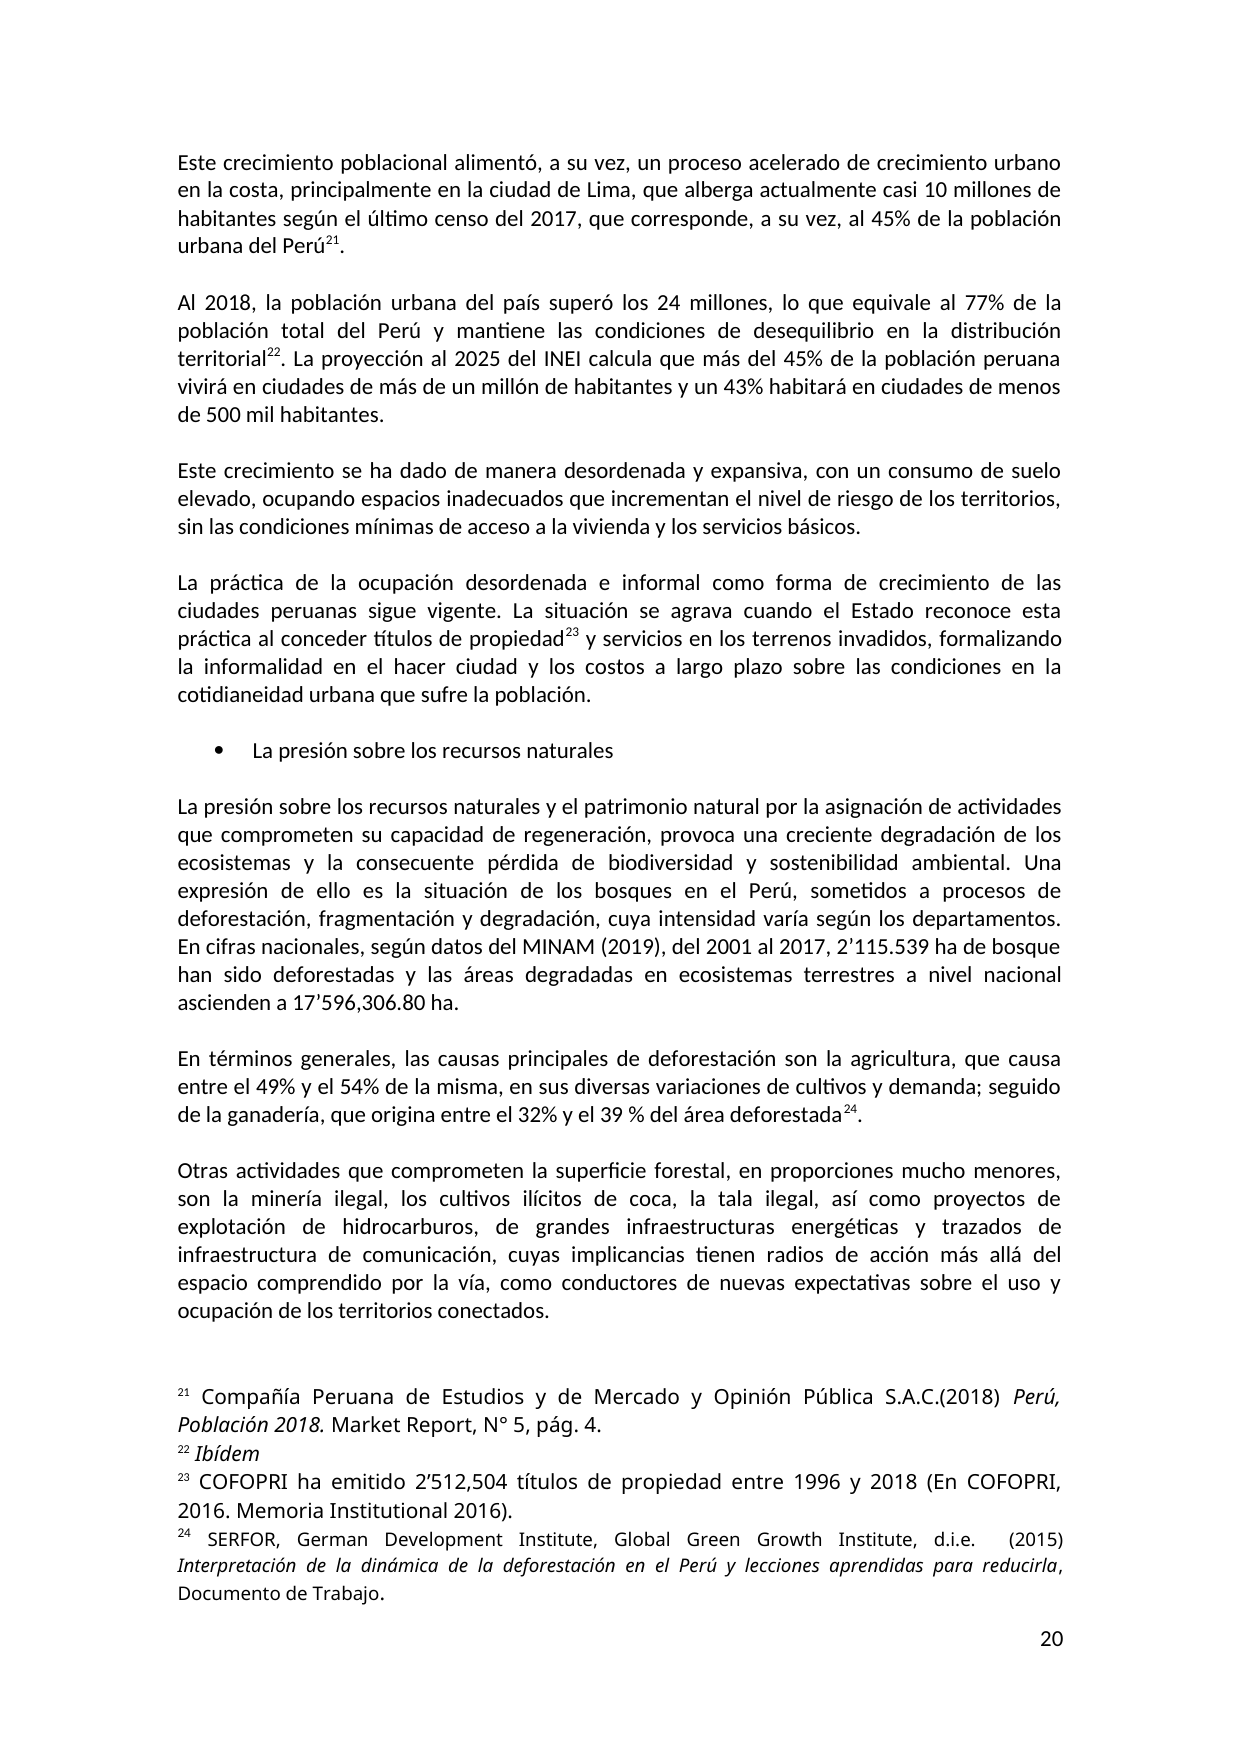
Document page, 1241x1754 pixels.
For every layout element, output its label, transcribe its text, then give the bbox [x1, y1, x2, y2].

text Al 2018, la población urbana del país superó los 24 millones, lo que equivale al 77% de la población total del Perú y mantiene las condiciones de desequilibrio en la distribución territorial. La proyección al 2025 del INEI calcula que más del 45% de la población peruana vivirá en ciudades de más de un millón de habitantes y un 43% habitará en ciudades de menos de 500 mil habitantes. [177, 288, 1063, 428]
text La presión sobre los recursos naturales y el patrimonio natural por la asignación de actividades que comprometen su capacidad de regeneración, provoca una creciente degradación de los ecosistemas y la consecuente pérdida de biodiversidad y sostenibilidad ambiental. Una expresión de ello es la situación de los bosques en el Perú, sometidos a procesos de deforestación, fragmentación y degradación, cuya intensidad varía según los departamentos. En cifras nacionales, según datos del MINAM (2019), del 2001 al 2017, 2’115.539 ha de bosque han sido deforestadas y las áreas degradadas en ecosistemas terrestres a nivel nacional ascienden a 17’596,306.80 ha. [177, 792, 1063, 1016]
text Este crecimiento poblacional alimentó, a su vez, un proceso acelerado de crecimiento urbano en la costa, principalmente en la ciudad de Lima, que alberga actualmente casi 10 millones de habitantes según el último censo del 2017, que corresponde, a su vez, al 45% de la población urbana del Perú. [177, 148, 1063, 260]
text En términos generales, las causas principales de deforestación son la agricultura, que causa entre el 49% y el 54% de la misma, en sus diversas variaciones de cultivos y demanda; seguido de la ganadería, que origina entre el 32% y el 39 % del área deforestada. [177, 1044, 1063, 1128]
text La práctica de la ocupación desordenada e informal como forma de crecimiento de las ciudades peruanas sigue vigente. La situación se agrava cuando el Estado reconoce esta práctica al conceder títulos de propiedad y servicios en los terrenos invadidos, formalizando la informalidad en el hacer ciudad y los costos a largo plazo sobre las condiciones en la cotidianeidad urbana que sufre la población. [177, 568, 1063, 708]
text Este crecimiento se ha dado de manera desordenada y expansiva, con un consumo de suelo elevado, ocupando espacios inadecuados que incrementan el nivel de riesgo de los territorios, sin las condiciones mínimas de acceso a la vivienda y los servicios básicos. [177, 456, 1063, 540]
list La presión sobre los recursos naturales [215, 736, 1063, 764]
text Otras actividades que comprometen la superficie forestal, en proporciones mucho menores, son la minería ilegal, los cultivos ilícitos de coca, la tala ilegal, así como proyectos de explotación de hidrocarburos, de grandes infraestructuras energéticas y trazados de infraestructura de comunicación, cuyas implicancias tienen radios de acción más allá del espacio comprendido por la vía, como conductores de nuevas expectativas sobre el uso y ocupación de los territorios conectados. [177, 1156, 1063, 1324]
